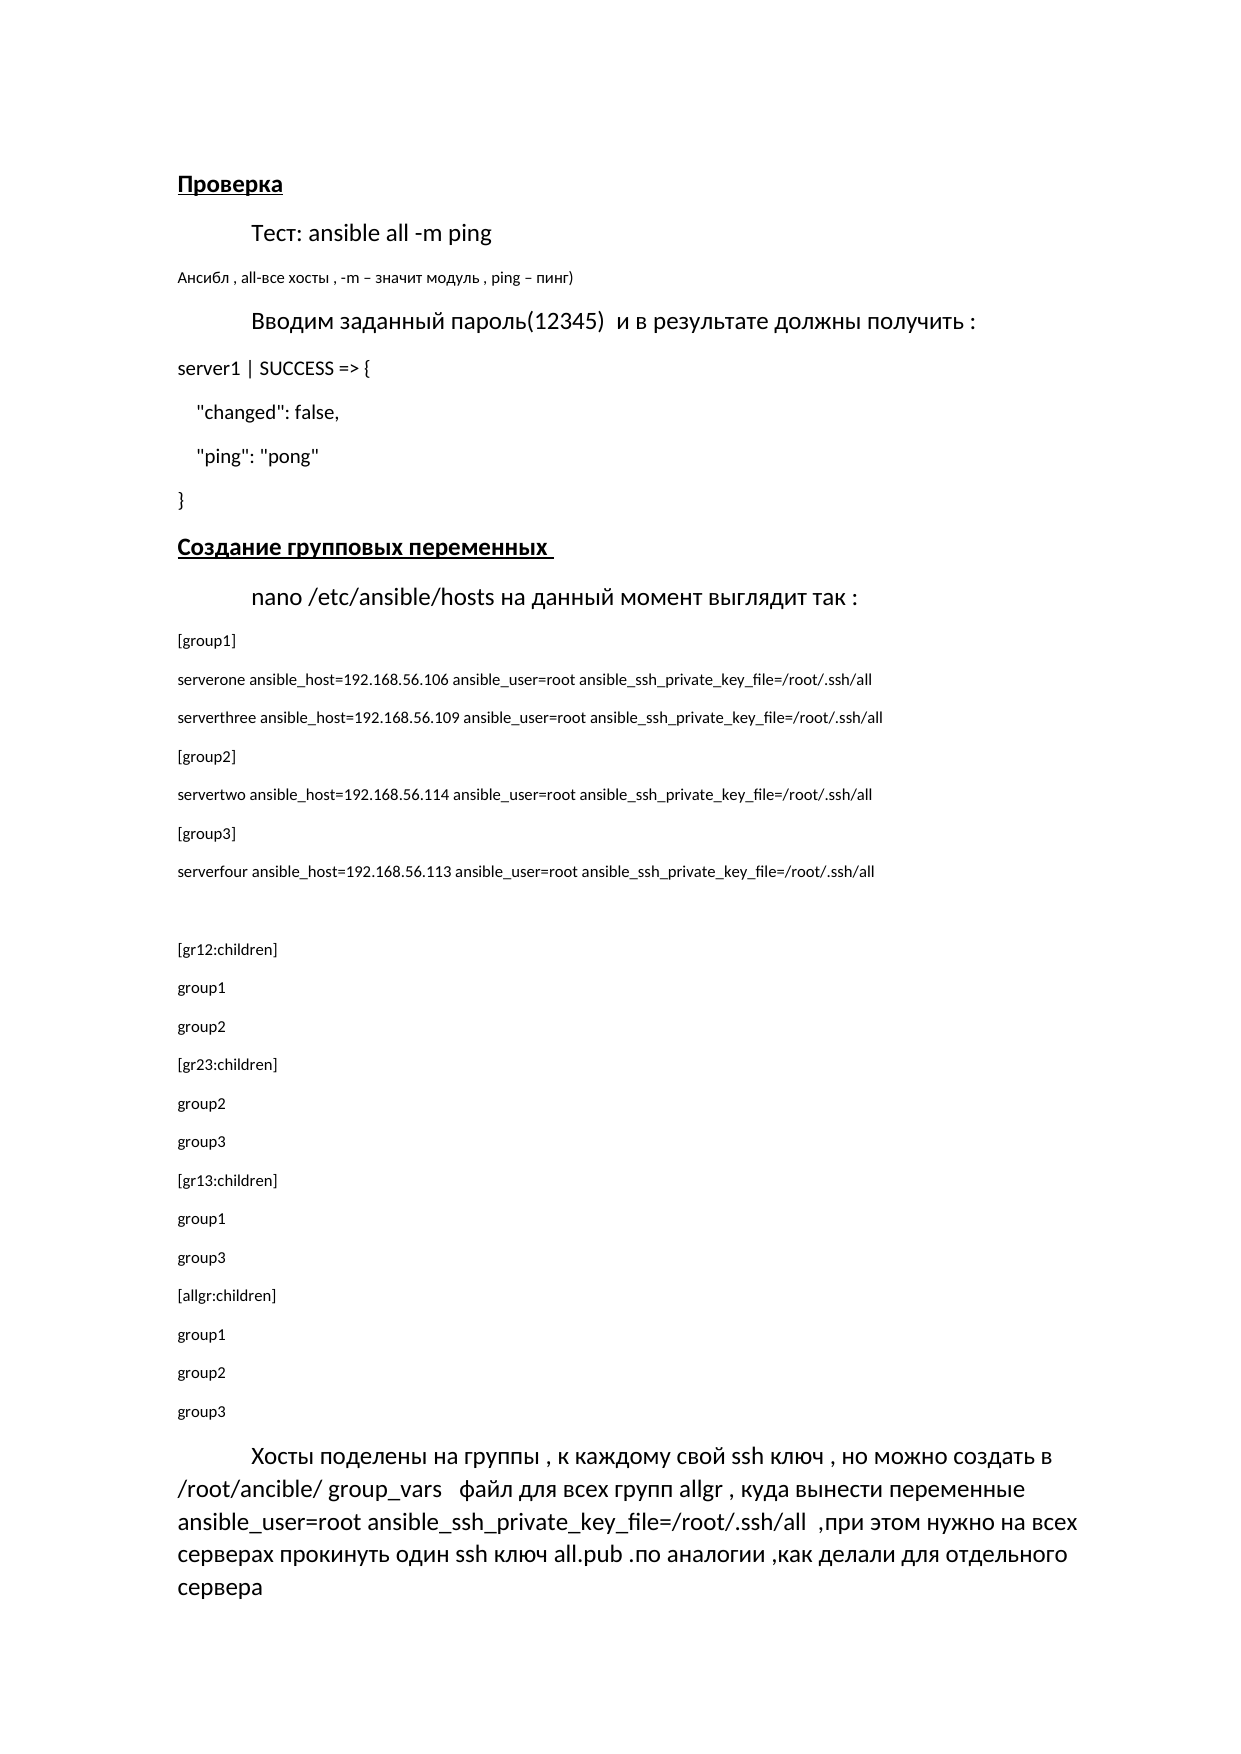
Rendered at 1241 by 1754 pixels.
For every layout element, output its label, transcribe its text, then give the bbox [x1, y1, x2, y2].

text serverone ansible_host=192.168.56.106 ansible_user=root ansible_ssh_private_key_file=/root/.ssh/all [177, 669, 1152, 689]
text group3 [177, 1247, 1152, 1267]
text group1 [177, 1324, 1152, 1344]
text } [177, 487, 1152, 513]
text group3 [177, 1131, 1152, 1152]
text [allgr:children] [177, 1286, 1152, 1306]
text server1 | SUCCESS => { [177, 355, 1152, 380]
text group3 [177, 1401, 1152, 1422]
text group2 [177, 1363, 1152, 1383]
text Тест: ansible all -m ping [177, 217, 1152, 248]
text group2 [177, 1093, 1152, 1113]
text [gr13:children] [177, 1170, 1152, 1190]
text servertwo ansible_host=192.168.56.114 ansible_user=root ansible_ssh_private_key_file=/root/.ssh/all [177, 784, 1152, 805]
text [group1] [177, 630, 1152, 651]
text [group3] [177, 823, 1152, 843]
text group1 [177, 977, 1152, 998]
text group2 [177, 1016, 1152, 1036]
text Вводим заданный пароль(12345) и в результате должны получить : [177, 305, 1152, 336]
text serverthree ansible_host=192.168.56.109 ansible_user=root ansible_ssh_private_key_file=/root/.ssh/all [177, 707, 1152, 728]
text "changed": false, [177, 399, 1152, 424]
text Хосты поделены на группы , к каждому свой ssh ключ , но можно создать в /root/ancible/ group_vars файл для всех групп allgr , куда вынести переменные ansible_user=root ansible_ssh_private_key_file=/root/.ssh/all ,при этом нужно на всех серверах прокинуть один ssh ключ all.pub .по аналогии ,как делали для отдельного сервера [177, 1440, 1152, 1602]
text [group2] [177, 746, 1152, 766]
text Проверка [177, 168, 1152, 198]
text Создание групповых переменных [177, 531, 1152, 562]
text nano /etc/ansible/hosts на данный момент выглядит так : [177, 581, 1152, 611]
text [gr23:children] [177, 1054, 1152, 1075]
text "ping": "pong" [177, 443, 1152, 468]
text group1 [177, 1208, 1152, 1229]
text Ансибл , all-все хосты , -m – значит модуль , ping – пинг) [177, 267, 1152, 287]
text [gr12:children] [177, 939, 1152, 959]
text serverfour ansible_host=192.168.56.113 ansible_user=root ansible_ssh_private_key_file=/root/.ssh/all [177, 862, 1152, 882]
